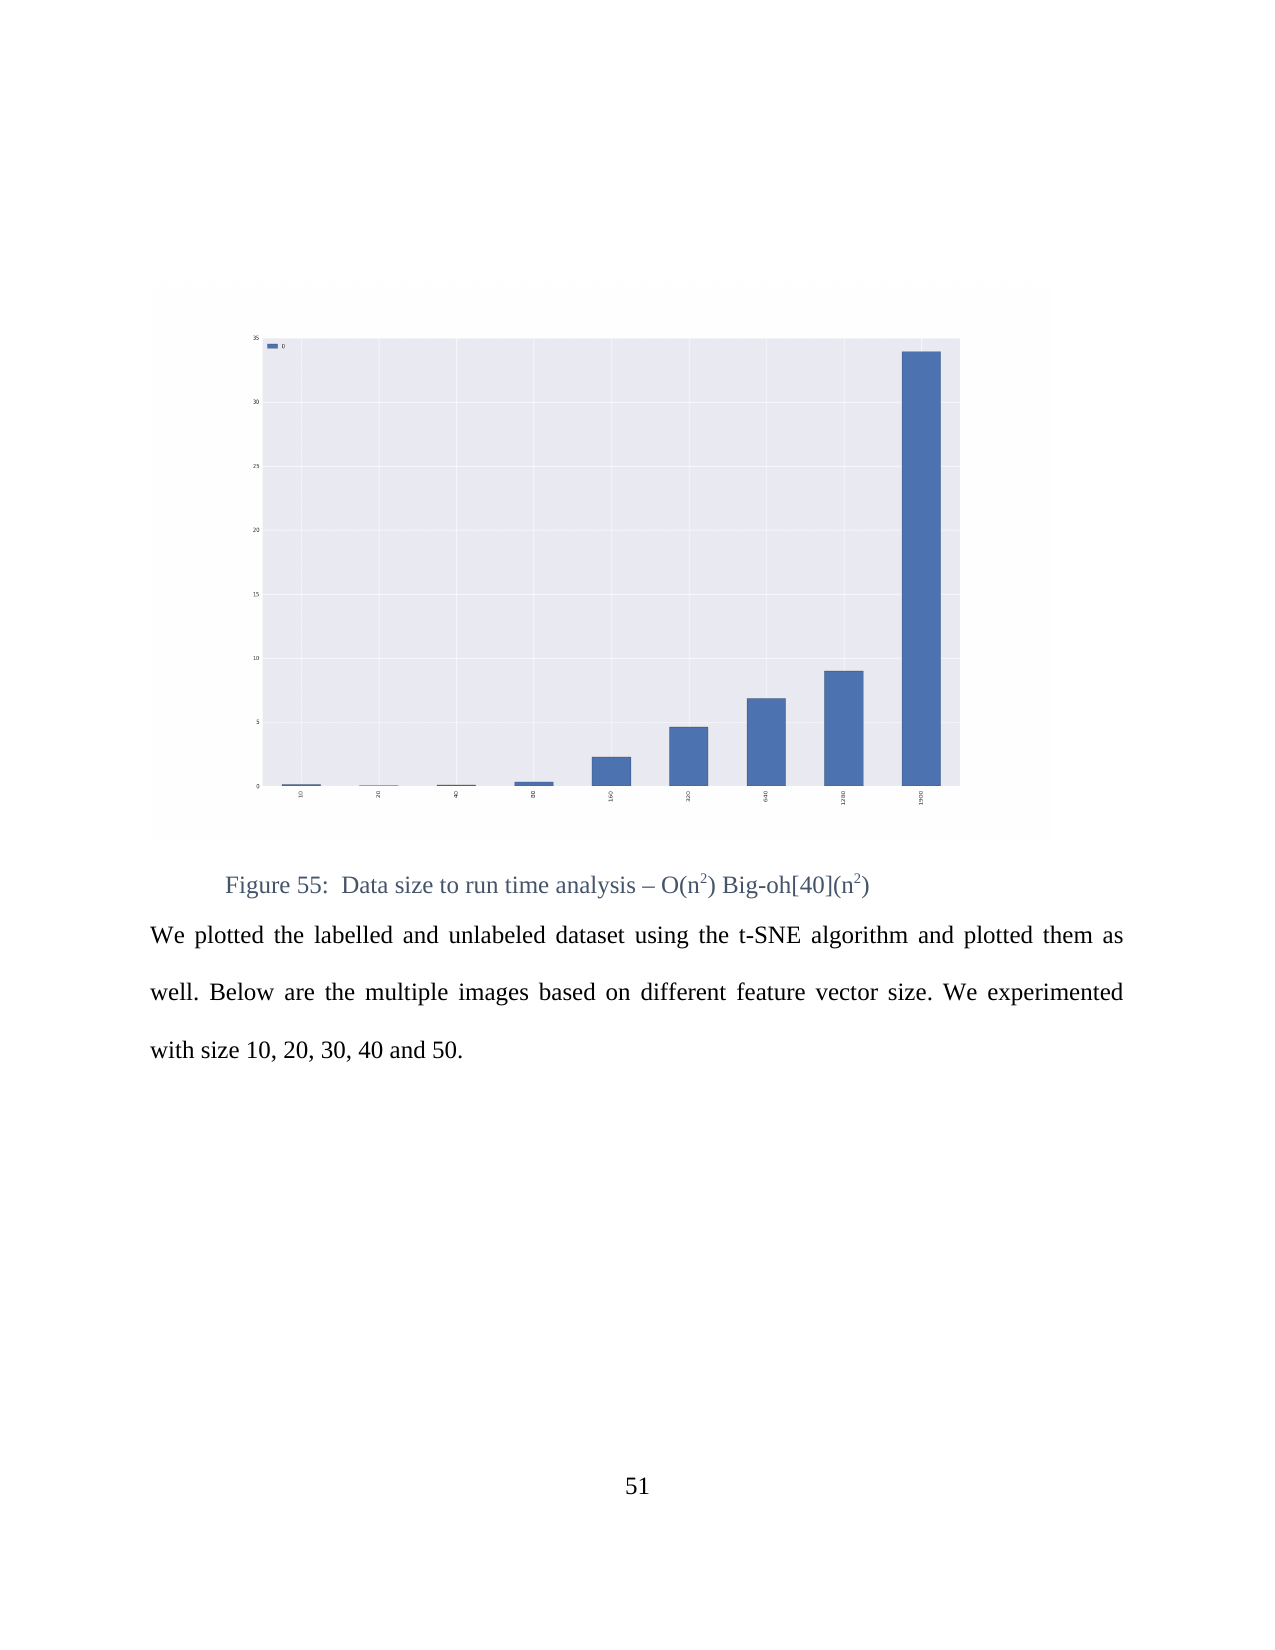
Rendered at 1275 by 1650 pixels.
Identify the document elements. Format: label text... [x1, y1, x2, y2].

text Figure 55: Data size to run time analysis – O(n2) Big-oh[40](n2) [150, 870, 1125, 899]
text We plotted the labelled and unlabeled dataset using the t-SNE algorithm and plotted them as well. Below are the multiple images based on different feature vector size. We experimented with size 10, 20, 30, 40 and 50. [150, 920, 1125, 1064]
picture [150, 282, 1050, 842]
